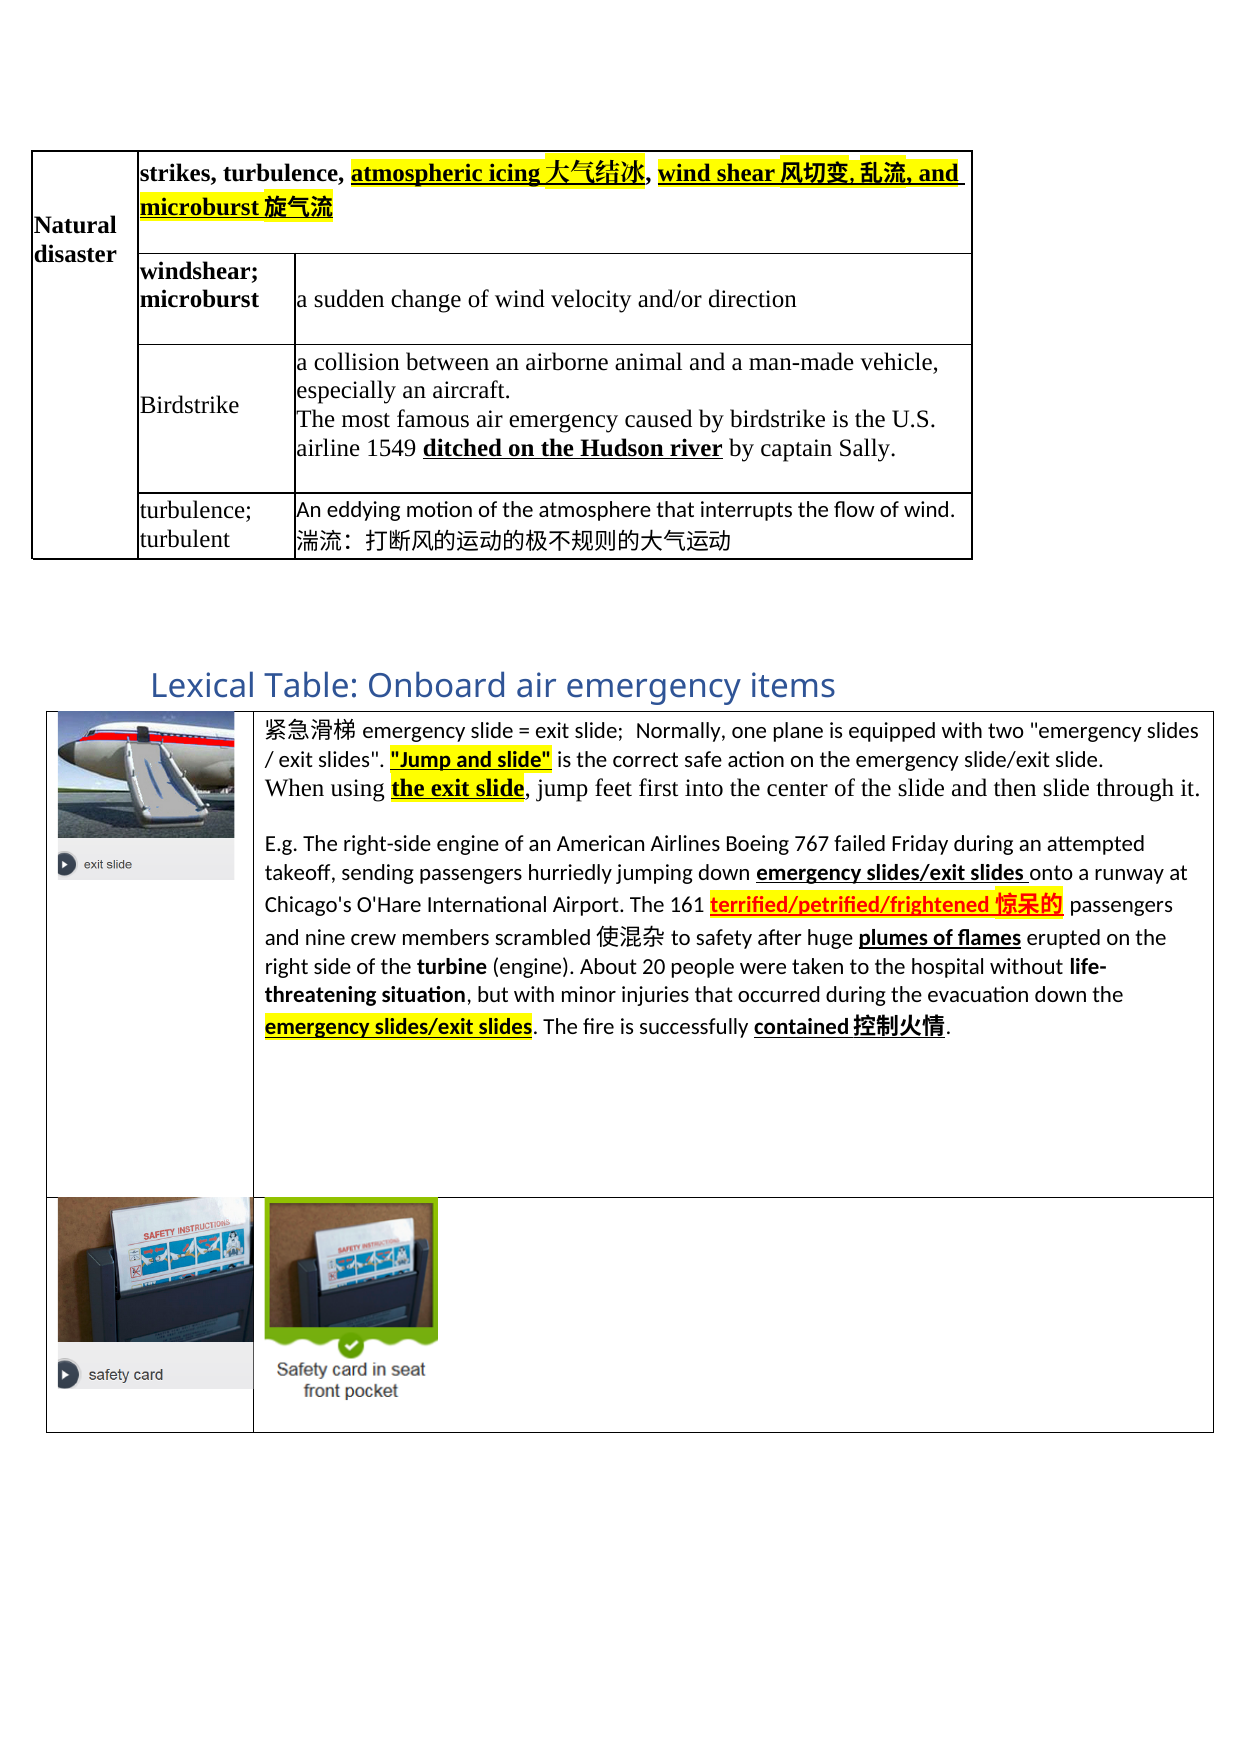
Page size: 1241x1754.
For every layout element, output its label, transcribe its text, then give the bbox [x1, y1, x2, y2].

table_cell a sudden change of wind velocity and/or direction [296, 254, 971, 343]
table_cell [47, 1198, 253, 1432]
table_cell [254, 1198, 1213, 1432]
picture [57, 1197, 254, 1389]
table_header [47, 712, 253, 1197]
table_header 紧急滑梯 emergency slide = exit slide; Normally, one plane is equipped with two "emergency slides / exit slides". "Jump and slide" is the correct safe action on the emergency slide/exit slide. When using the exit slide, jump feet first into the center of the slide and then slide through it. E.g. The right-side engine of an American Airlines Boeing 767 failed Friday during an attempted takeoff, sending passengers hurriedly jumping down emergency slides/exit slides onto a runway at Chicago's O'Hare International Airport. The 161 terrified/petrified/frightened 惊呆的 passengers and nine crew members scrambled使混杂 to safety after huge plumes of flames erupted on the right side of the turbine (engine). About 20 people were taken to the hospital without life-threatening situation, but with minor injuries that occurred during the evacuation down the emergency slides/exit slides. The fire is successfully contained控制火情. [254, 712, 1213, 1197]
table_cell An eddying motion of the atmosphere that interrupts the flow of wind. 湍流：打断风的运动的极不规则的大气运动 [296, 494, 971, 558]
table_cell turbulence; turbulent [139, 494, 294, 558]
table_cell a collision between an airborne animal and a man-made vehicle, especially an aircraft. The most famous air emergency caused by birdstrike is the U.S. airline 1549 ditched on the Hudson river by captain Sally. [296, 345, 971, 492]
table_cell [139, 152, 971, 253]
table_cell Birdstrike [139, 345, 294, 492]
picture [264, 1197, 438, 1405]
table_cell windshear; microburst [139, 254, 294, 343]
subtitle Lexical Table: Onboard air emergency items [150, 662, 1090, 707]
table_cell Natural disaster [33, 152, 137, 558]
picture [57, 711, 235, 880]
